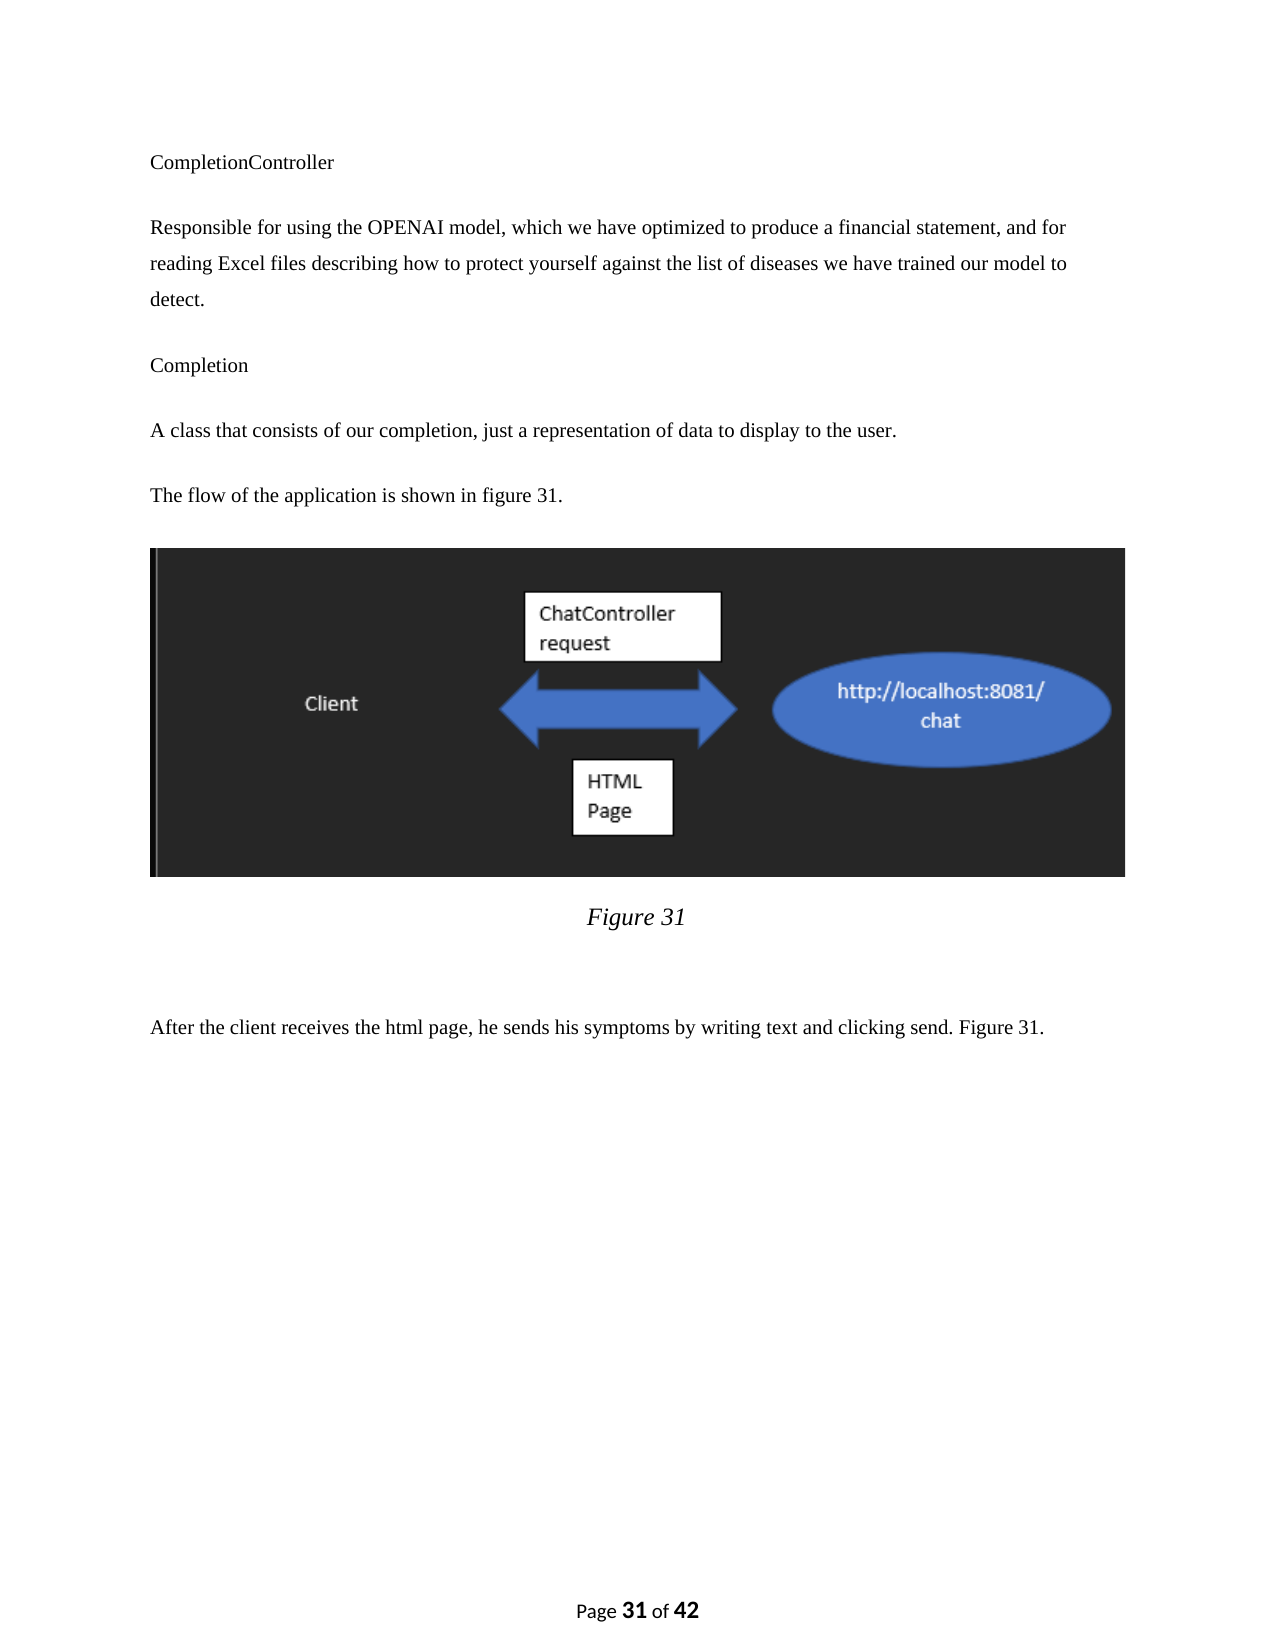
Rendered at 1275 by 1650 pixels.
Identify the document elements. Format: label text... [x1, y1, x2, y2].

picture [150, 548, 1125, 877]
text A class that consists of our completion, just a representation of data to display to the user. [150, 418, 1125, 442]
text Completion [150, 352, 1125, 377]
text The flow of the application is shown in figure 31. [150, 483, 1125, 507]
text Figure 31 [150, 902, 1125, 931]
text After the client receives the html page, he sends his symptoms by writing text and clicking send. Figure 31. [150, 1015, 1125, 1039]
text Responsible for using the OPENAI model, which we have optimized to produce a financial statement, and for reading Excel files describing how to protect yourself against the list of diseases we have trained our model to detect. [150, 215, 1125, 311]
text CompletionController [150, 150, 1125, 174]
